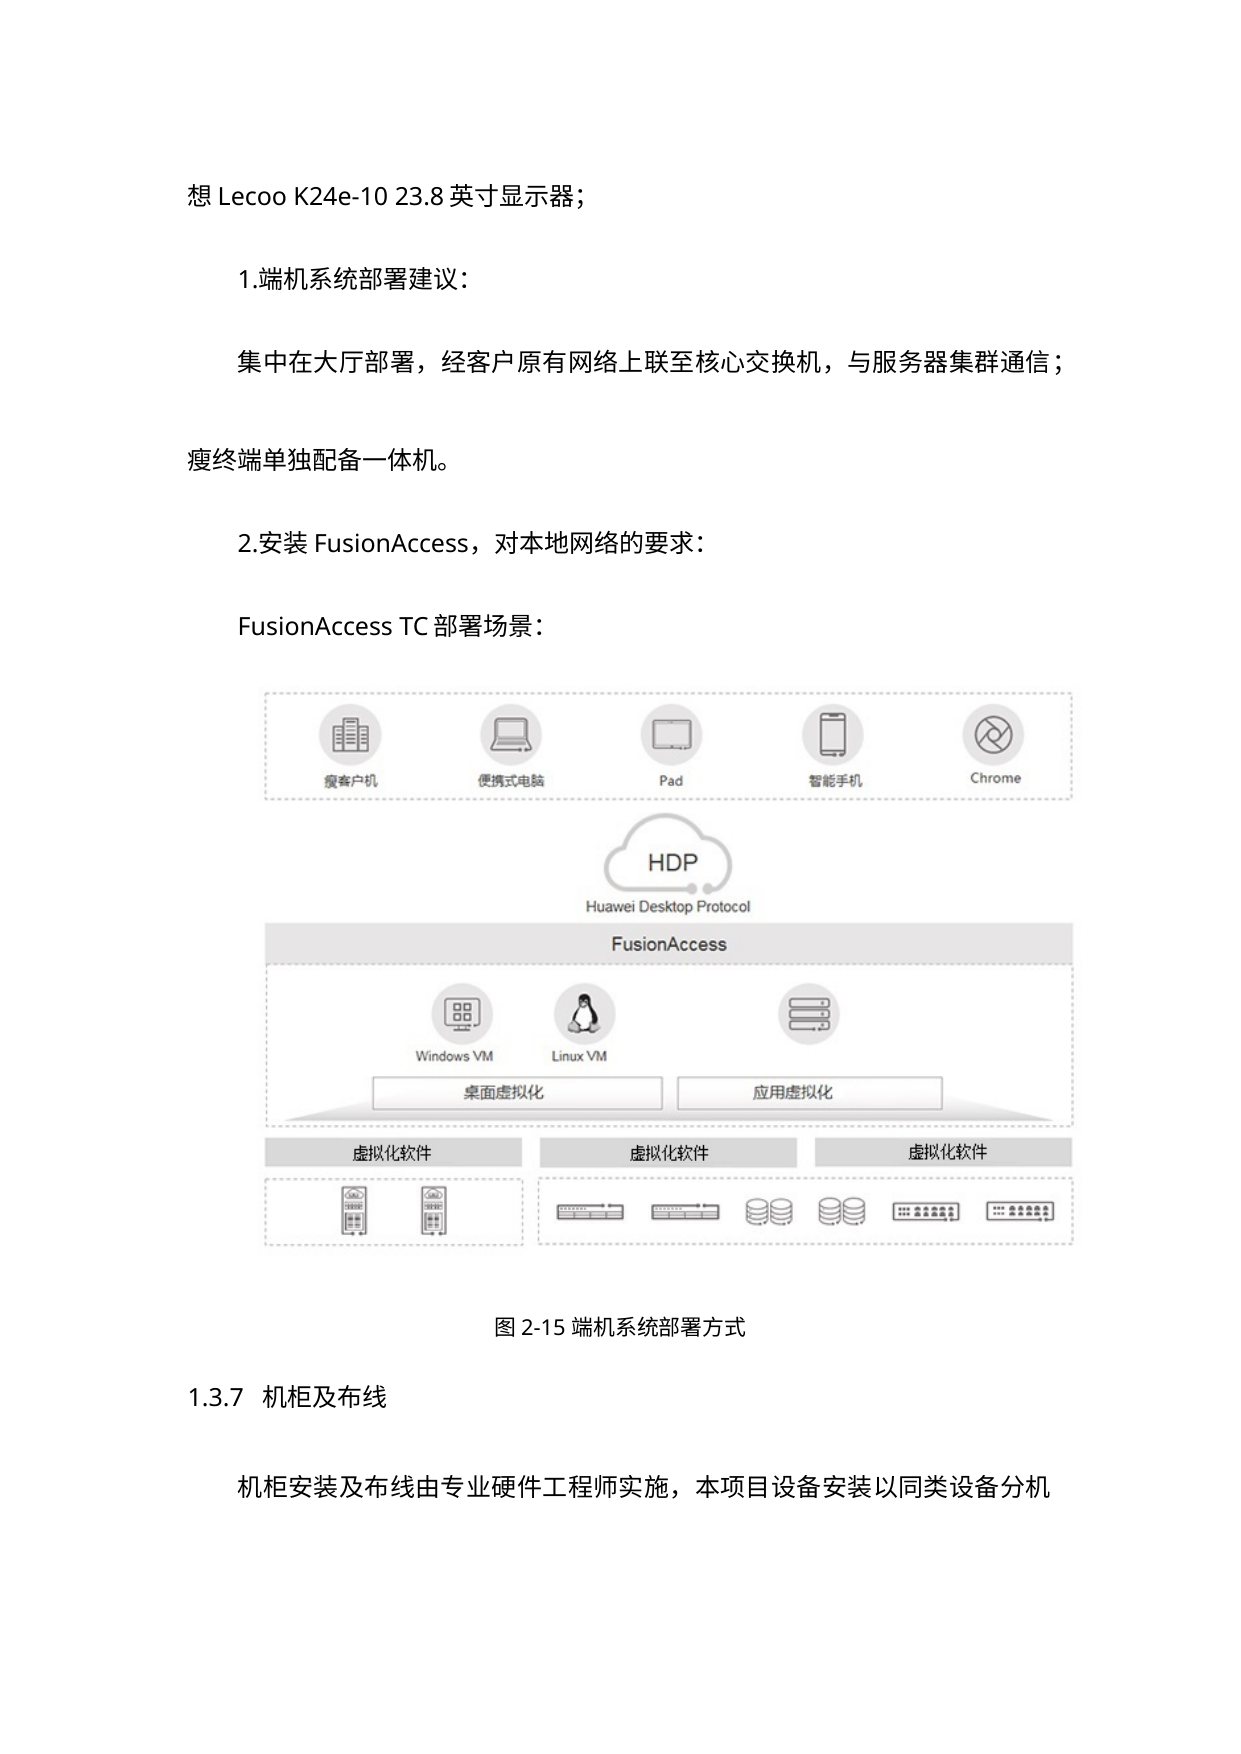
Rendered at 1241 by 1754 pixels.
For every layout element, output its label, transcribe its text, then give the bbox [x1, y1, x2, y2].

text 1.端机系统部署建议： [187, 245, 1053, 310]
text 2.安装FusionAccess，对本地网络的要求： [187, 509, 1053, 574]
text 图 2-15 端机系统部署方式 [187, 1309, 1053, 1341]
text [187, 162, 1053, 227]
text FusionAccess TC部署场景： [187, 592, 1053, 657]
text 集中在大厅部署，经客户原有网络上联至核心交换机，与服务器集群通信；瘦终端单独配备一体机。 [187, 328, 1053, 491]
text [187, 1453, 1053, 1518]
picture [237, 675, 1103, 1264]
subtitle 机柜及布线 [187, 1363, 1053, 1428]
